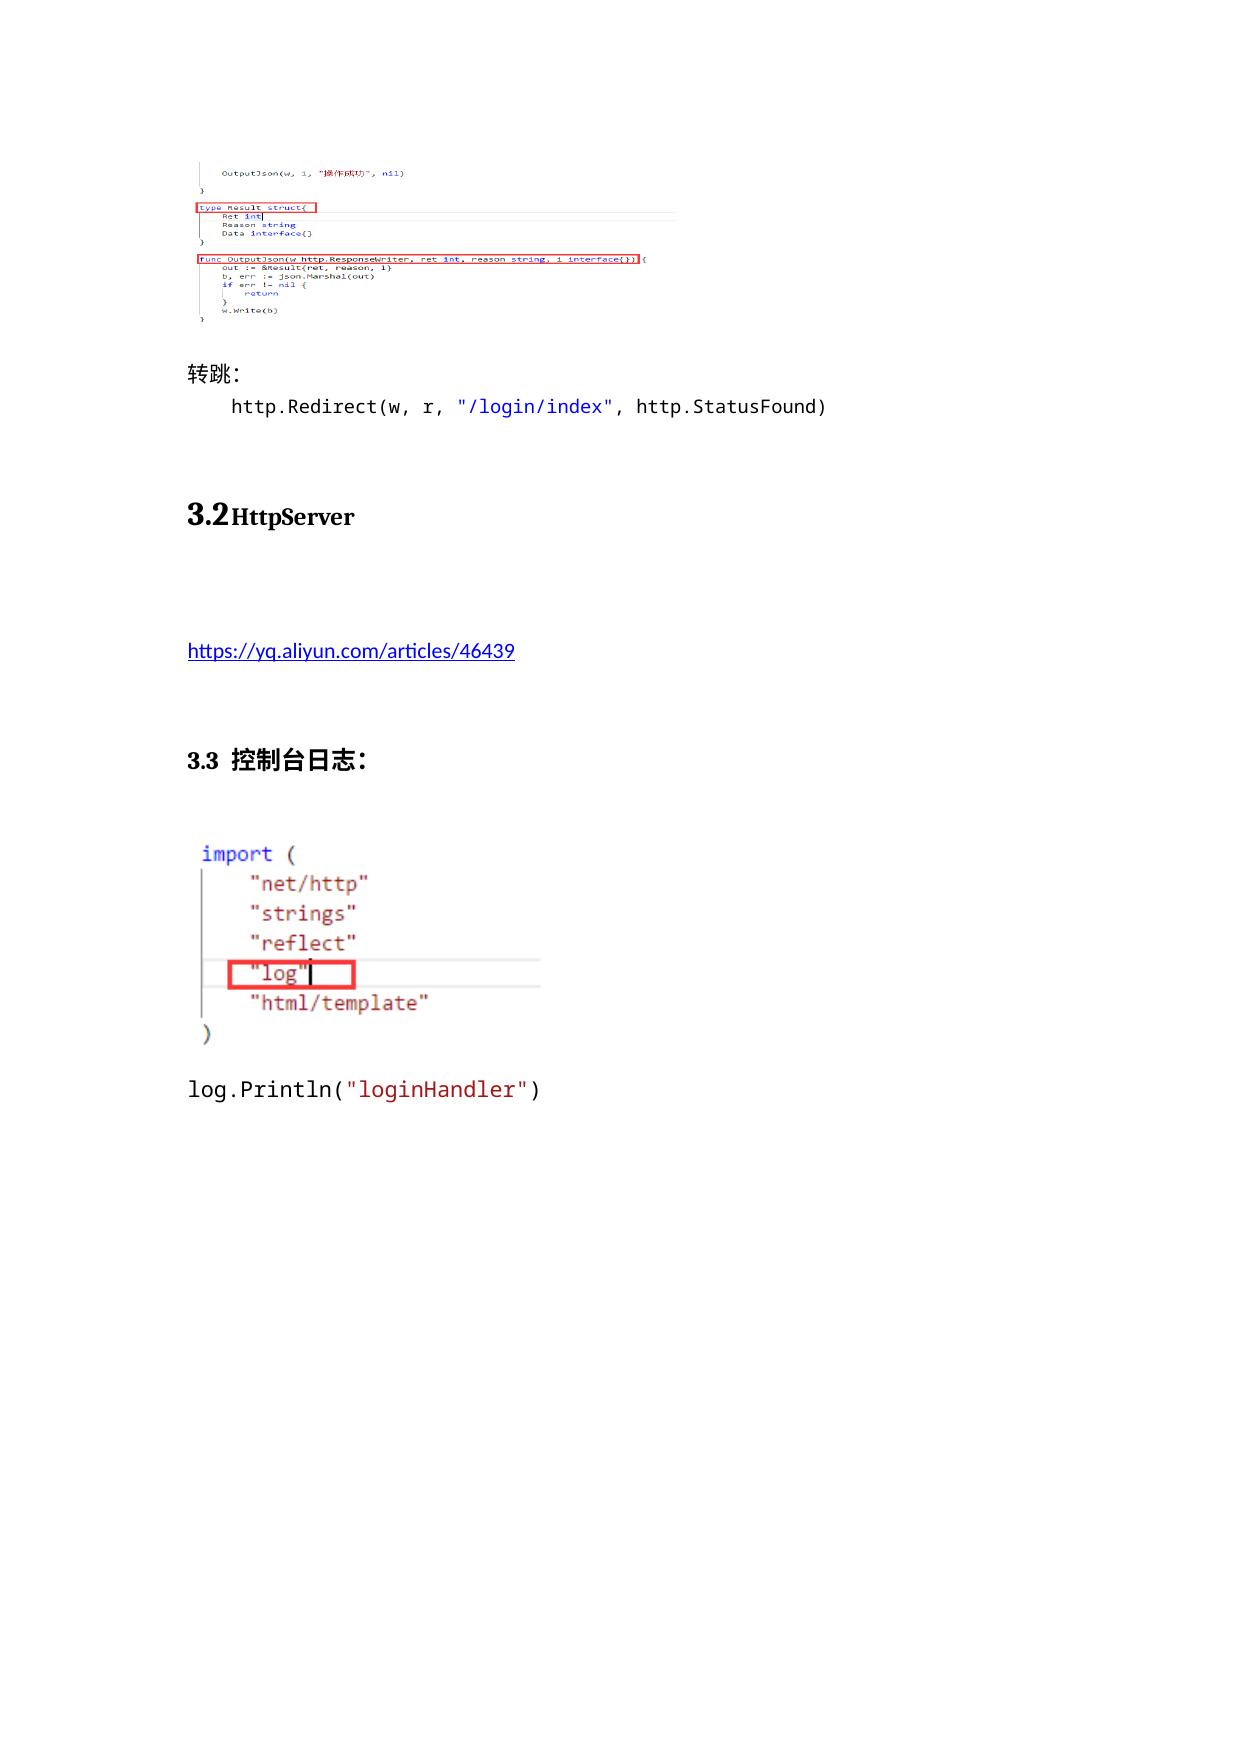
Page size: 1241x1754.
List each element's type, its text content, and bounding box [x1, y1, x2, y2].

picture [187, 844, 541, 1048]
subtitle 控制台日志： [187, 726, 1053, 791]
text http.Redirect(w, r, "/login/index", http.StatusFound) [187, 389, 1053, 422]
subtitle HttpServer [187, 482, 1053, 547]
text https://yq.aliyun.com/articles/46439 [187, 634, 1053, 667]
text log.Println("loginHandler") [187, 1072, 1053, 1105]
text 转跳： [187, 357, 1053, 389]
picture [187, 162, 677, 322]
